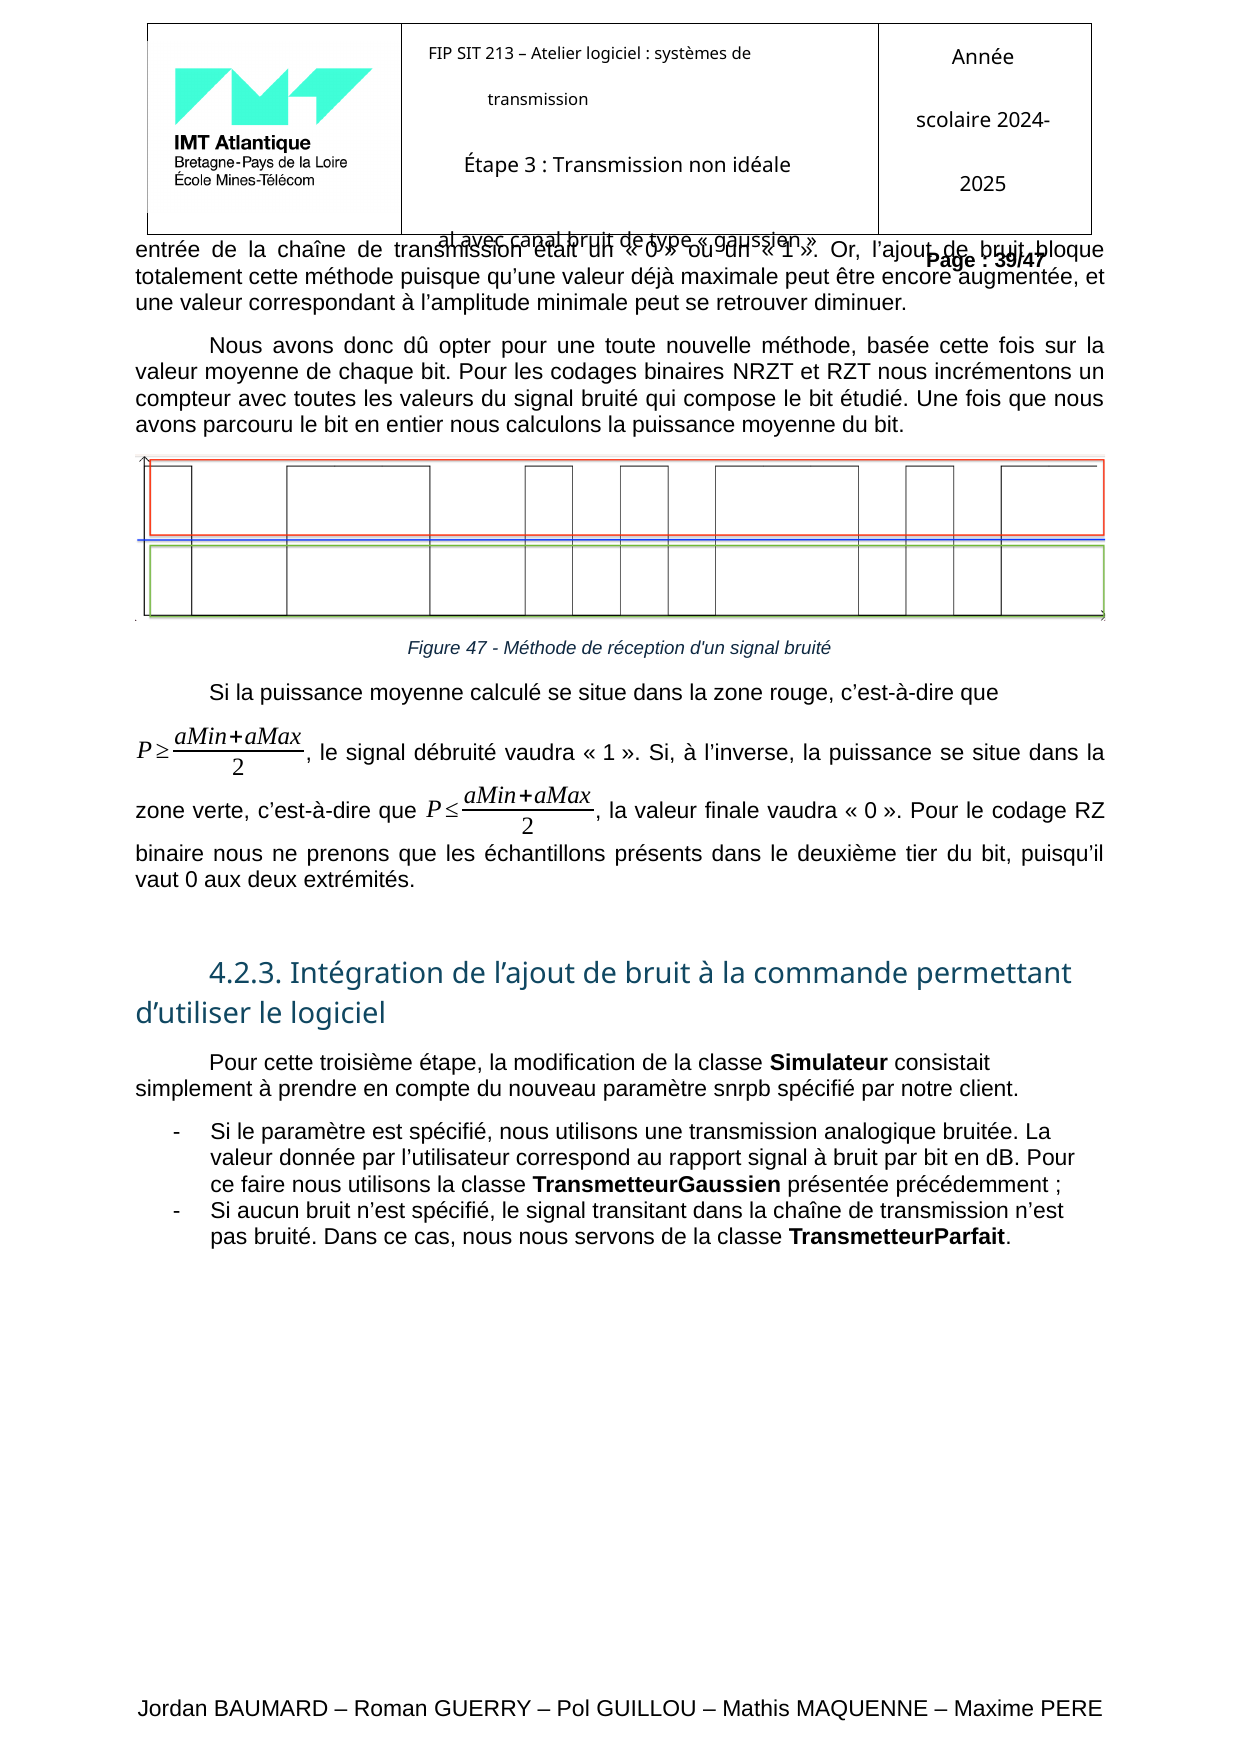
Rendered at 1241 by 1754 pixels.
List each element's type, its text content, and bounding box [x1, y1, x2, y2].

picture [147, 41, 401, 213]
text Pour cette troisième étape, la modification de la classe Simulateur consistait simplement à prendre en compte du nouveau paramètre snrpb spécifié par notre client. [135, 1048, 1105, 1101]
list Si aucun bruit n’est spécifié, le signal transitant dans la chaîne de transmission n’est pas bruité. Dans ce cas, nous nous servons de la classe TransmetteurParfait. [173, 1197, 1105, 1250]
text Nous avons donc dû opter pour une toute nouvelle méthode, basée cette fois sur la valeur moyenne de chaque bit. Pour les codages binaires NRZT et RZT nous incrémentons un compteur avec toutes les valeurs du signal bruité qui compose le bit étudié. Une fois que nous avons parcouru le bit en entier nous calculons la puissance moyenne du bit. [135, 332, 1105, 437]
text , le signal débruité vaudra « 1 ». Si, à l’inverse, la puissance se situe dans la zone verte, c’est-à-dire que , la valeur finale vaudra « 0 ». Pour le codage RZ binaire nous ne prenons que les échantillons présents dans le deuxième tier du bit, puisqu’il vaut 0 aux deux extrémités. [135, 722, 1105, 893]
text Si la puissance moyenne calculé se situe dans la zone rouge, c’est-à-dire que [135, 679, 1105, 706]
text Figure 47 - Méthode de réception d'un signal bruité [135, 637, 1105, 658]
subtitle 4.2.3. Intégration de l’ajout de bruit à la commande permettant d’utiliser le logiciel [135, 952, 1105, 1032]
picture [135, 454, 1105, 621]
list Si le paramètre est spécifié, nous utilisons une transmission analogique bruitée. La valeur donnée par l’utilisateur correspond au rapport signal à bruit par bit en dB. Pour ce faire nous utilisons la classe TransmetteurGaussien présentée précédemment ; [173, 1118, 1105, 1197]
